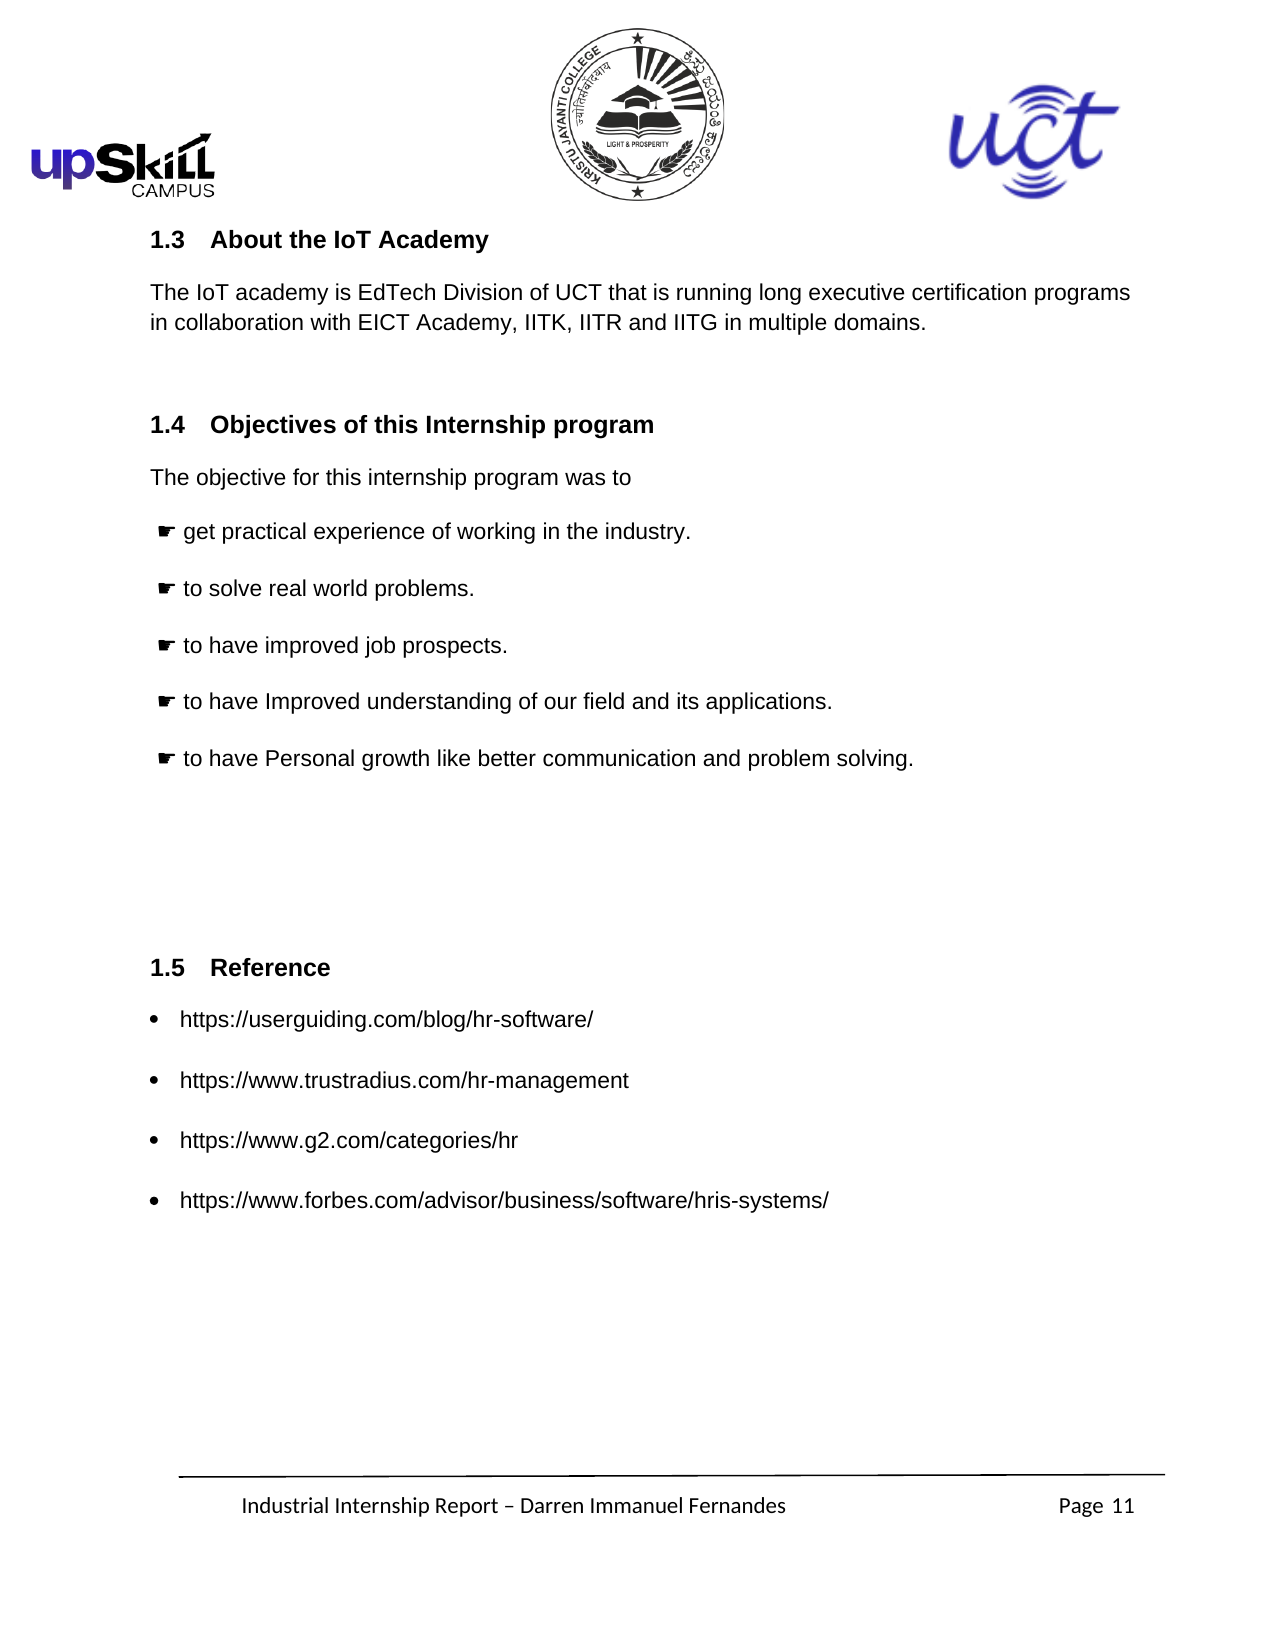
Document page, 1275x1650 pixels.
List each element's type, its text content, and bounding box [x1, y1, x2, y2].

text ☛ get practical experience of working in the industry. [150, 515, 1134, 546]
text The objective for this internship program was to [150, 464, 1134, 490]
text ☛ to have improved job prospects. [150, 628, 1134, 660]
subtitle Objectives of this Internship program [150, 414, 1134, 439]
text ☛ to have Personal growth like better communication and problem solving. [150, 742, 1134, 773]
list https://userguiding.com/blog/hr-software/ [150, 1006, 1134, 1032]
list https://www.forbes.com/advisor/business/software/hris-systems/ [150, 1187, 1134, 1214]
list https://www.g2.com/categories/hr [150, 1127, 1134, 1153]
text ☛ to solve real world problems. [150, 572, 1134, 603]
picture [0, 120, 246, 201]
picture [550, 28, 725, 201]
subtitle Reference [150, 956, 1134, 981]
subtitle About the IoT Academy [150, 228, 1134, 253]
text The IoT academy is EdTech Division of UCT that is running long executive certification programs in collaboration with EICT Academy, IITK, IITR and IITG in multiple domains. [150, 278, 1134, 335]
picture [946, 75, 1125, 201]
list https://www.trustradius.com/hr-management [150, 1067, 1134, 1093]
text ☛ to have Improved understanding of our field and its applications. [150, 685, 1134, 717]
